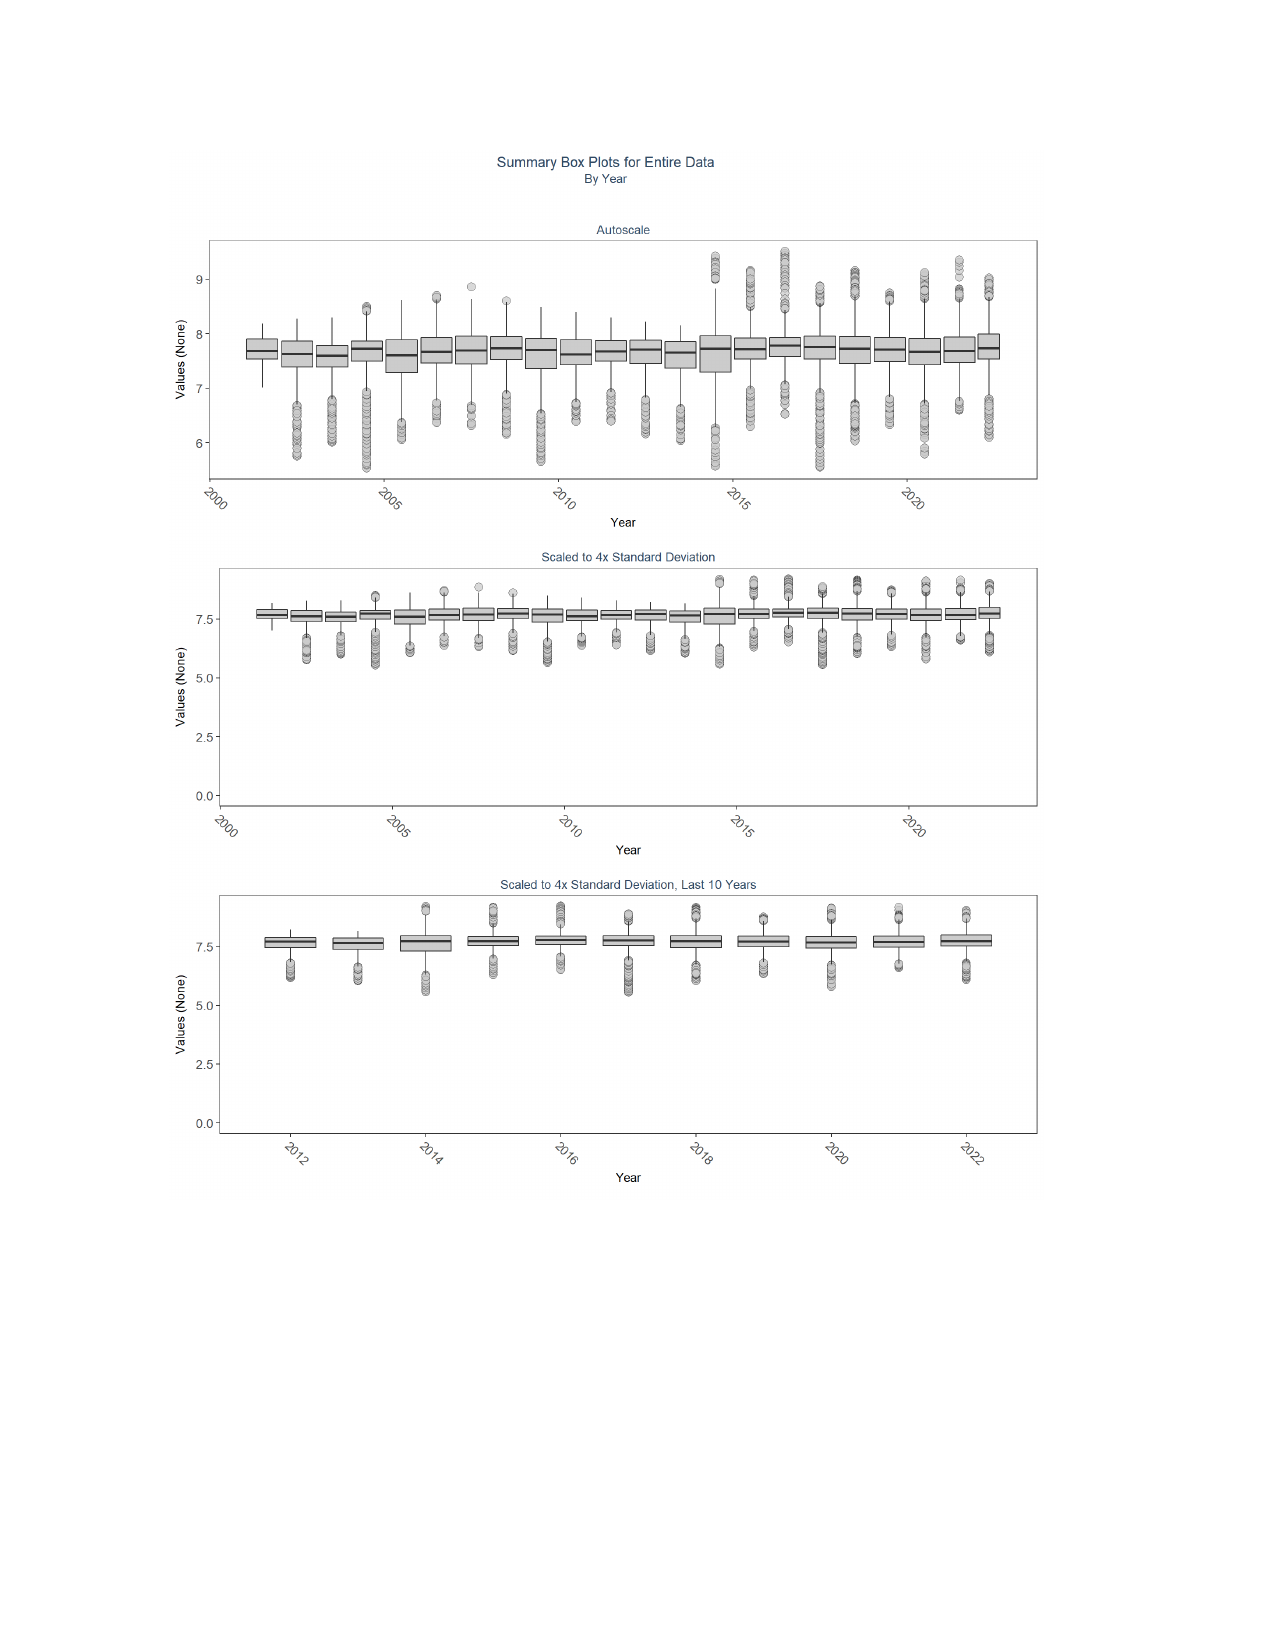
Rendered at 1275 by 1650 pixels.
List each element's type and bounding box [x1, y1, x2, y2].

picture [168, 150, 1044, 1200]
